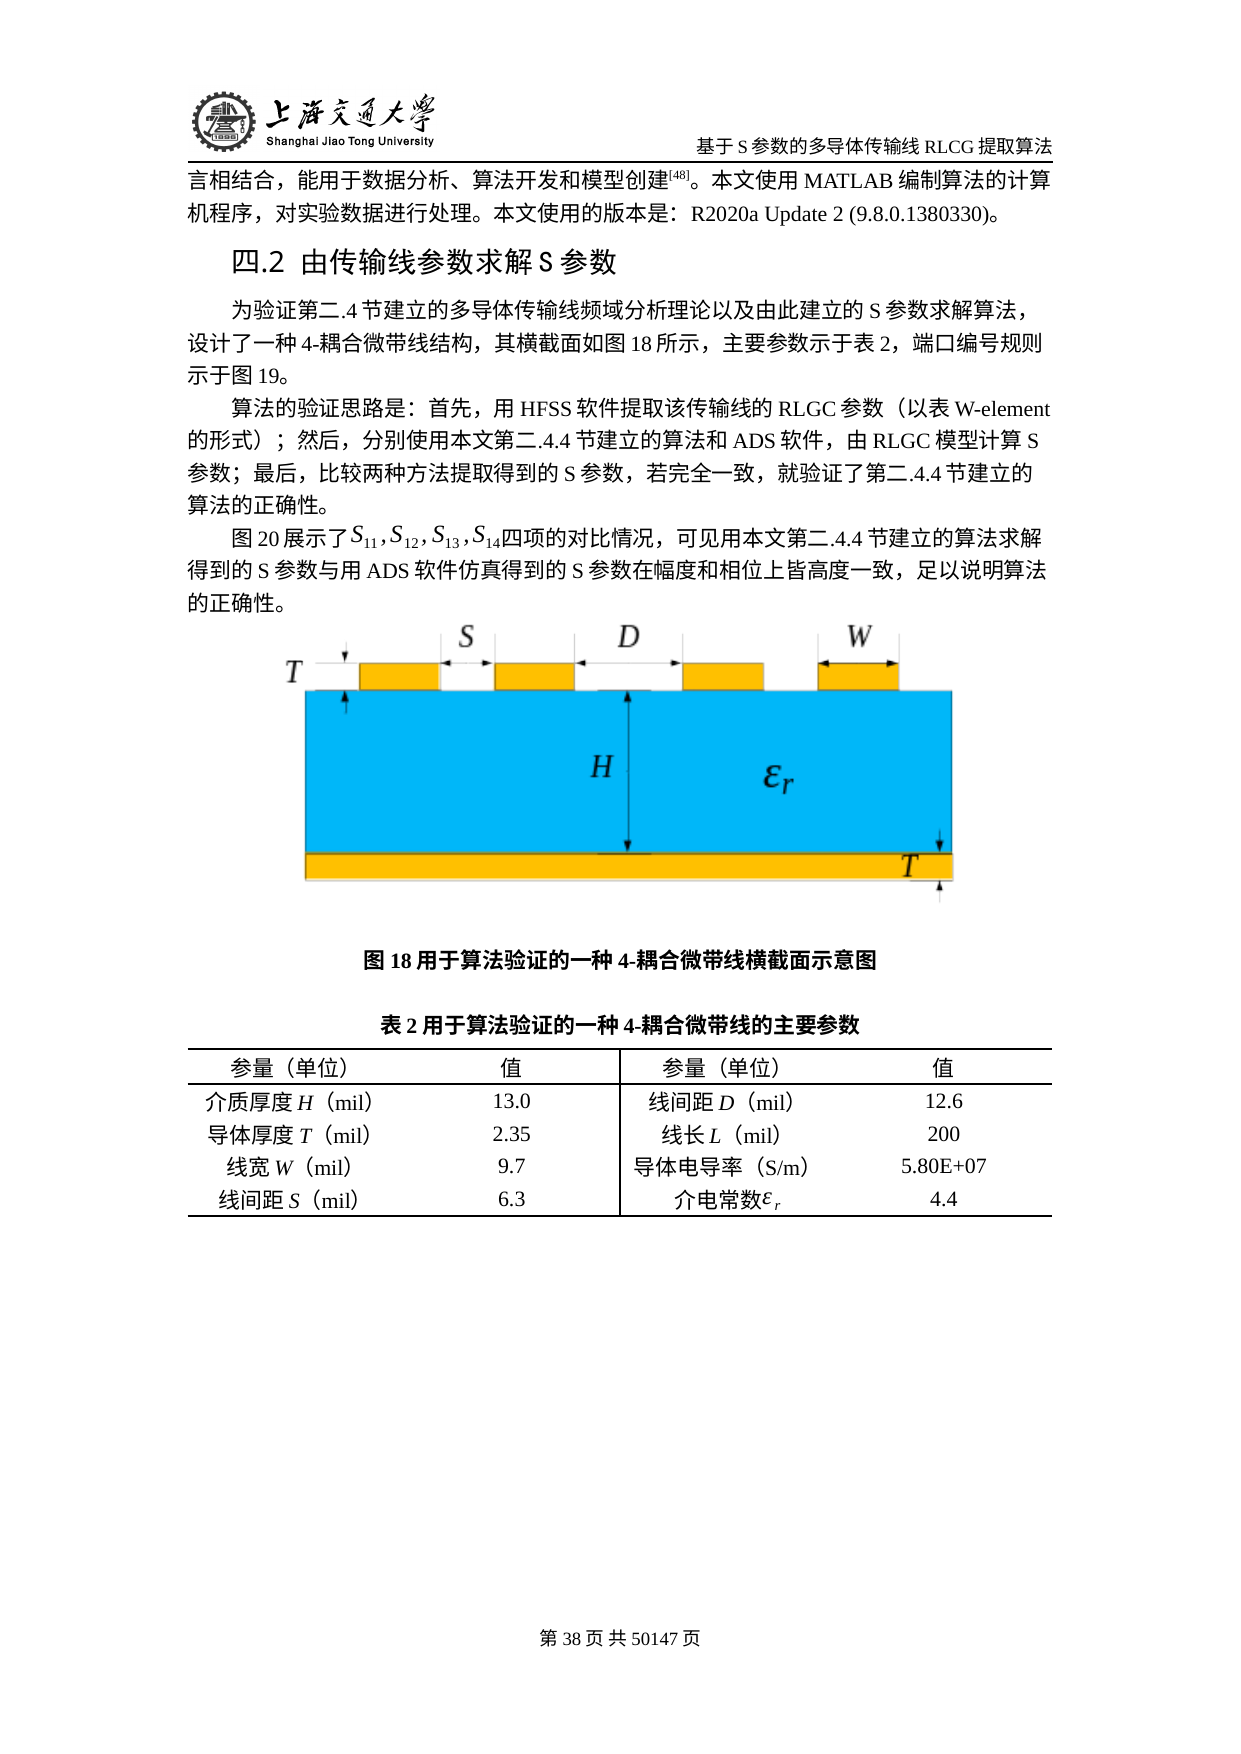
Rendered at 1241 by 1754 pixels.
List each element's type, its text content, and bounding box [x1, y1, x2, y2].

table_cell 线宽W（mil） [188, 1150, 403, 1182]
table_cell 6.3 [404, 1182, 619, 1215]
table_cell 介质厚度H（mil） [188, 1085, 403, 1117]
table_cell 线间距D（mil） [621, 1085, 836, 1117]
text 表2 用于算法验证的一种4-耦合微带线的主要参数 [187, 1008, 1053, 1040]
table_header 值 [836, 1050, 1052, 1083]
table_cell 线间距S（mil） [188, 1182, 403, 1215]
table_cell 介电常数 [621, 1182, 836, 1215]
subtitle 由传输线参数求解S参数 [187, 228, 1050, 293]
table_header 参量（单位） [188, 1050, 403, 1083]
table_cell 导体电导率（S/m） [621, 1150, 836, 1182]
table_header 值 [404, 1050, 619, 1083]
text 算法的验证思路是：首先，用HFSS软件提取该传输线的RLGC参数（以表W-element的形式）；然后，分别使用本文第2.4.4节建立的算法和ADS软件，由RLGC模型计算S参数；最后，比较两种方法提取得到的S参数，若完全一致，就验证了第2.4.4节建立的算法的正确性。 [187, 390, 1053, 520]
table_cell 5.80E+07 [836, 1150, 1052, 1182]
table_cell 导体厚度T（mil） [188, 1117, 403, 1150]
table_cell 4.4 [836, 1182, 1052, 1215]
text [187, 163, 1053, 228]
text 图20展示了四项的对比情况，可见用本文第2.4.4节建立的算法求解得到的S参数与用ADS软件仿真得到的S参数在幅度和相位上皆高度一致，足以说明算法的正确性。 [187, 520, 1053, 618]
table_cell 2.35 [404, 1117, 619, 1150]
table_header 参量（单位） [621, 1050, 836, 1083]
table_cell 9.7 [404, 1150, 619, 1182]
text 为验证第2.4节建立的多导体传输线频域分析理论以及由此建立的S参数求解算法，设计了一种4-耦合微带线结构，其横截面如图18所示，主要参数示于表2，端口编号规则示于图19。 [187, 293, 1053, 390]
table_cell 线长L（mil） [621, 1117, 836, 1150]
table_cell 12.6 [836, 1085, 1052, 1117]
text 图18 用于算法验证的一种4-耦合微带线横截面示意图 [187, 943, 1053, 975]
table_cell 200 [836, 1117, 1052, 1150]
table_cell 13.0 [404, 1085, 619, 1117]
